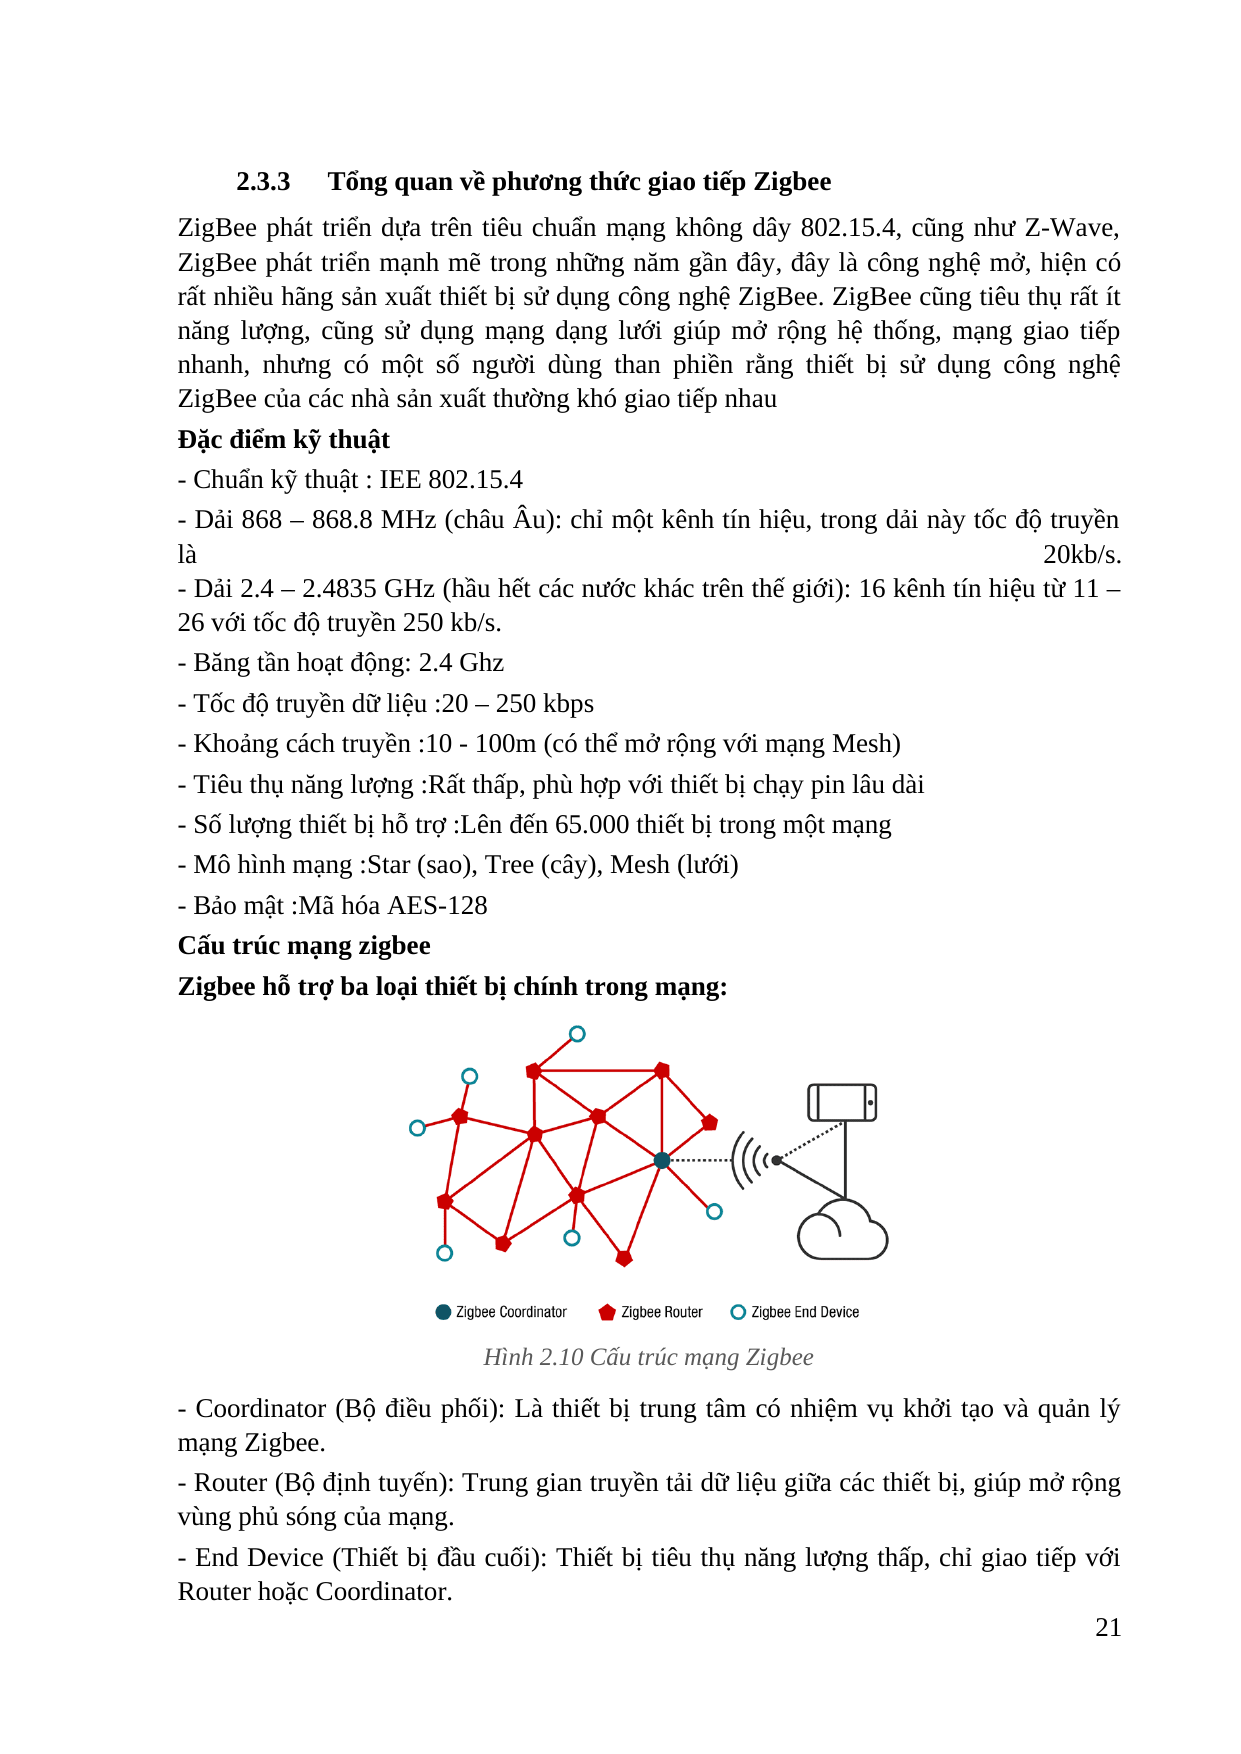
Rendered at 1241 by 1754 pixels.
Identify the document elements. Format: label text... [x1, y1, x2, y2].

text - Khoảng cách truyền :10 - 100m (có thể mở rộng với mạng Mesh) [177, 727, 1122, 758]
text Hình 2.10 Cấu trúc mạng Zigbee [177, 1342, 1122, 1371]
picture [396, 1010, 903, 1333]
text Zigbee hỗ trợ ba loại thiết bị chính trong mạng: [177, 970, 1122, 1001]
text - Router (Bộ định tuyến): Trung gian truyền tải dữ liệu giữa các thiết bị, giúp mở rộng vùng phủ sóng của mạng. [177, 1466, 1122, 1532]
text - End Device (Thiết bị đầu cuối): Thiết bị tiêu thụ năng lượng thấp, chỉ giao tiếp với Router hoặc Coordinator. [177, 1541, 1122, 1606]
text - Tiêu thụ năng lượng :Rất thấp, phù hợp với thiết bị chạy pin lâu dài [177, 768, 1122, 799]
text - Coordinator (Bộ điều phối): Là thiết bị trung tâm có nhiệm vụ khởi tạo và quản lý mạng Zigbee. [177, 1392, 1122, 1457]
text - Chuẩn kỹ thuật : IEE 802.15.4 [177, 463, 1122, 494]
subtitle Tổng quan về phương thức giao tiếp Zigbee [236, 165, 1122, 196]
text - Băng tần hoạt động: 2.4 Ghz [177, 646, 1122, 678]
text - Dải 868 – 868.8 MHz (châu Âu): chỉ một kênh tín hiệu, trong dải này tốc độ truyền là 20kb/s. - Dải 2.4 – 2.4835 GHz (hầu hết các nước khác trên thế giới): 16 kênh tín hiệu từ 11 – 26 với tốc độ truyền 250 kb/s. [177, 503, 1122, 637]
text - Bảo mật :Mã hóa AES-128 [177, 889, 1122, 920]
text Đặc điểm kỹ thuật [177, 423, 1122, 454]
text ZigBee phát triển dựa trên tiêu chuẩn mạng không dây 802.15.4, cũng như Z-Wave, ZigBee phát triển mạnh mẽ trong những năm gần đây, đây là công nghệ mở, hiện có rất nhiều hãng sản xuất thiết bị sử dụng công nghệ ZigBee. ZigBee cũng tiêu thụ rất ít năng lượng, cũng sử dụng mạng dạng lưới giúp mở rộng hệ thống, mạng giao tiếp nhanh, nhưng có một số người dùng than phiền rằng thiết bị sử dụng công nghệ ZigBee của các nhà sản xuất thường khó giao tiếp nhau [177, 211, 1122, 413]
text - Mô hình mạng :Star (sao), Tree (cây), Mesh (lưới) [177, 848, 1122, 880]
text Cấu trúc mạng zigbee [177, 929, 1122, 961]
text - Số lượng thiết bị hỗ trợ :Lên đến 65.000 thiết bị trong một mạng [177, 808, 1122, 839]
text - Tốc độ truyền dữ liệu :20 – 250 kbps [177, 687, 1122, 718]
